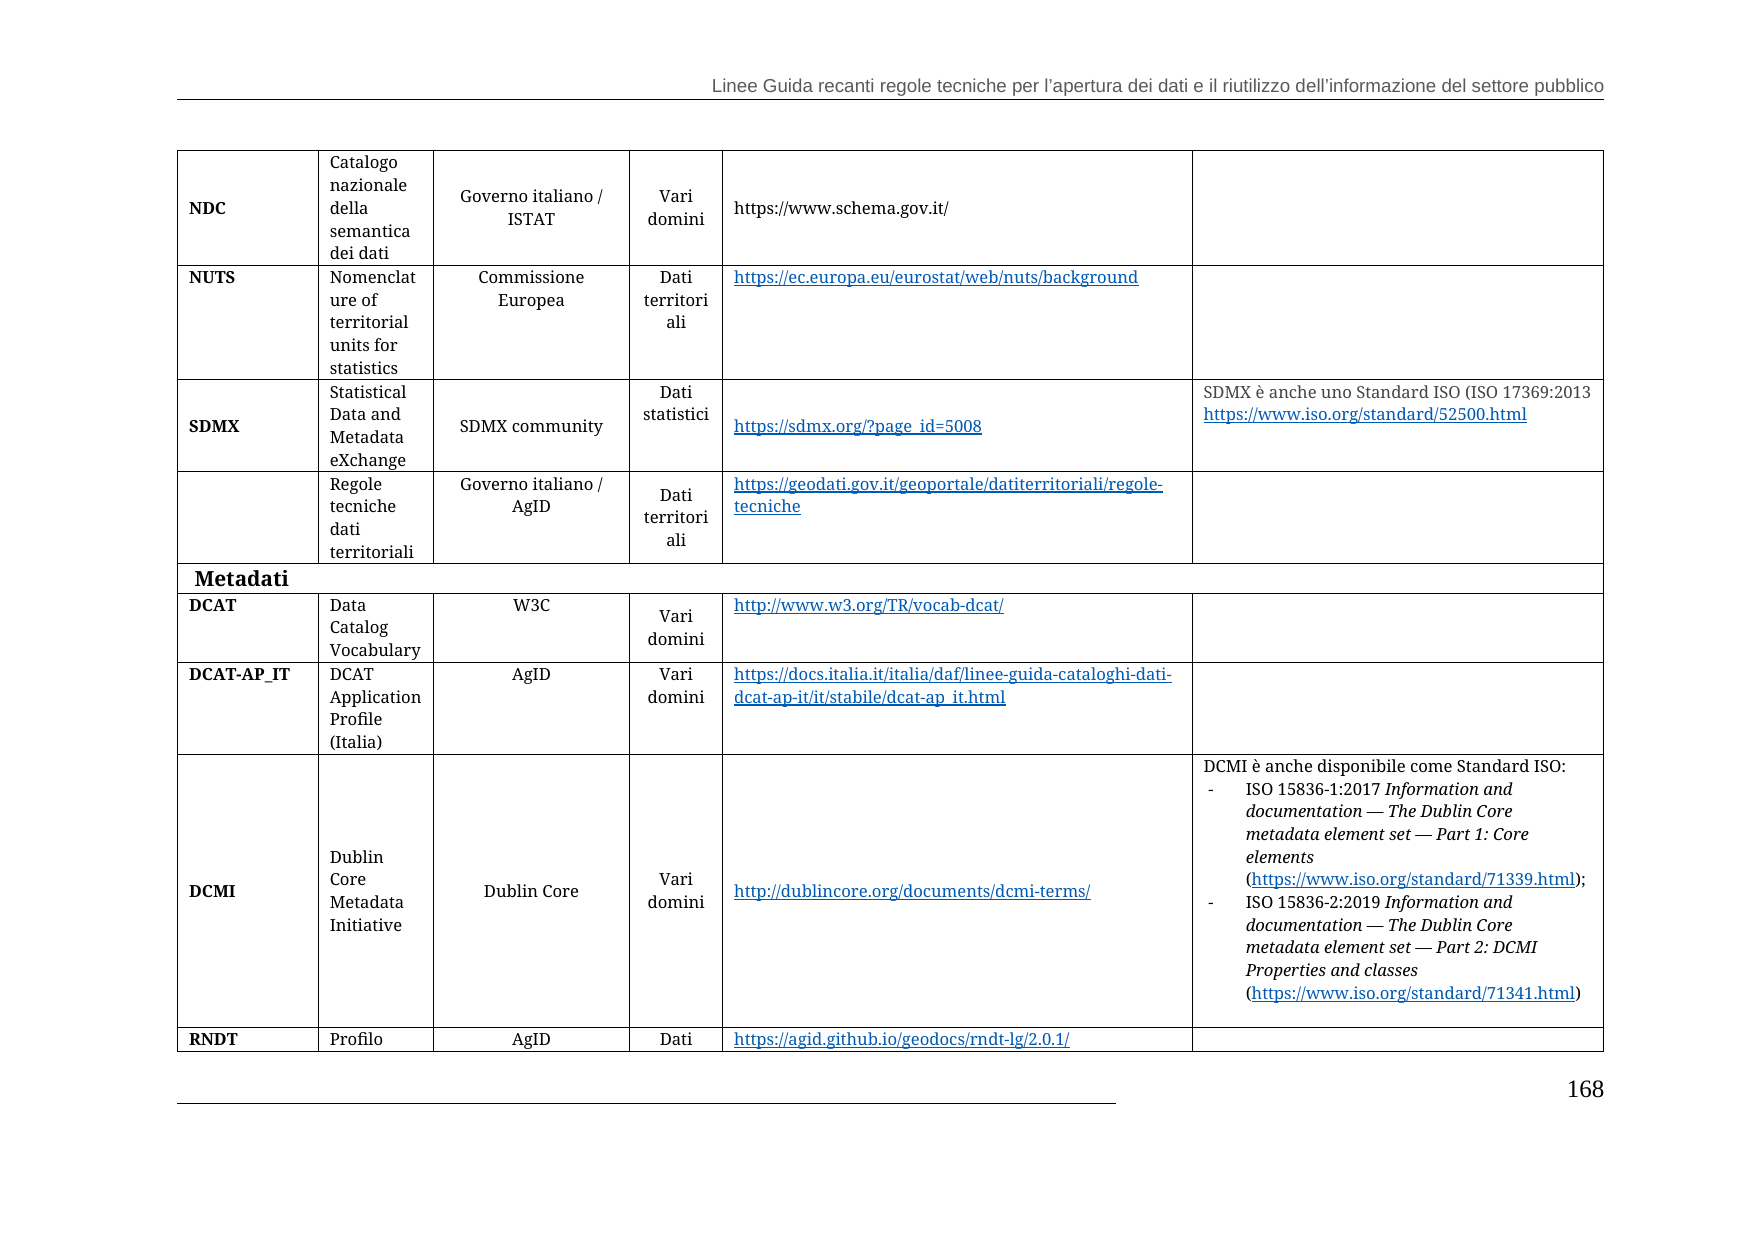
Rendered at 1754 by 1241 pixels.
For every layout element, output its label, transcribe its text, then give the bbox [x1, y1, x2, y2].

table_cell [1193, 266, 1603, 379]
table_cell DCAT-AP_IT [178, 663, 318, 753]
table_cell Governo italiano / AgID [434, 472, 629, 563]
table_cell Dublin Core Metadata Initiative [319, 755, 433, 1027]
table_cell DCAT Application Profile (Italia) [319, 663, 433, 753]
table_cell W3C [434, 594, 629, 662]
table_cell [723, 1028, 1192, 1051]
table_cell SDMX è anche uno Standard ISO (ISO 17369:2013 https://www.iso.org/standard/52500.html [1193, 380, 1603, 471]
table_cell Vari domini [630, 663, 722, 753]
table_cell http://dublincore.org/documents/dcmi-terms/ [723, 755, 1192, 1027]
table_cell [319, 1028, 433, 1051]
table_cell https://sdmx.org/?page_id=5008 [723, 380, 1192, 471]
table_cell Catalogo nazionale della semantica dei dati [319, 151, 433, 264]
table_cell Vari domini [630, 755, 722, 1027]
table_cell Metadati [178, 564, 1603, 592]
table_cell NDC [178, 151, 318, 264]
table_cell NUTS [178, 266, 318, 379]
table_cell Statistical Data and Metadata eXchange [319, 380, 433, 471]
table_cell [1193, 594, 1603, 662]
table_cell https://docs.italia.it/italia/daf/linee-guida-cataloghi-dati-dcat-ap-it/it/stabile/dcat-ap_it.html [723, 663, 1192, 753]
table_cell Dublin Core [434, 755, 629, 1027]
table_cell http://www.w3.org/TR/vocab-dcat/ [723, 594, 1192, 662]
table_cell Data Catalog Vocabulary [319, 594, 433, 662]
table_cell Dati territoriali [630, 266, 722, 379]
table_cell Dati territoriali [630, 1028, 722, 1051]
table_cell [1193, 472, 1603, 563]
table_cell AgID [434, 1028, 629, 1051]
table_cell Commissione Europea [434, 266, 629, 379]
table_cell https://ec.europa.eu/eurostat/web/nuts/background [723, 266, 1192, 379]
table_cell AgID [434, 663, 629, 753]
table_cell SDMX community [434, 380, 629, 471]
table_cell SDMX [178, 380, 318, 471]
table_cell DCAT [178, 594, 318, 662]
table_cell Regole tecniche dati territoriali [319, 472, 433, 563]
table_cell Governo italiano / ISTAT [434, 151, 629, 264]
table_cell https://geodati.gov.it/geoportale/datiterritoriali/regole-tecniche [723, 472, 1192, 563]
table_cell [1193, 663, 1603, 753]
table_cell DCMI [178, 755, 318, 1027]
table_cell Dati statistici [630, 380, 722, 471]
table_cell Vari domini [630, 594, 722, 662]
table_cell Vari domini [630, 151, 722, 264]
table_cell Nomenclature of territorial units for statistics [319, 266, 433, 379]
table_cell Dati territoriali [630, 472, 722, 563]
table_cell [1193, 151, 1603, 264]
table_cell [178, 472, 318, 563]
table_cell https://www.schema.gov.it/ [723, 151, 1192, 264]
table_cell RNDT [178, 1028, 318, 1051]
table_cell DCMI è anche disponibile come Standard ISO: ISO 15836-1:2017 Information and documentation — The Dublin Core metadata element set — Part 1: Core elements (https://www.iso.org/standard/71339.html); ISO 15836-2:2019 Information and documentation — The Dublin Core metadata element set — Part 2: DCMI Properties and classes (https://www.iso.org/standard/71341.html) [1193, 755, 1603, 1027]
table_cell [1193, 1028, 1603, 1051]
